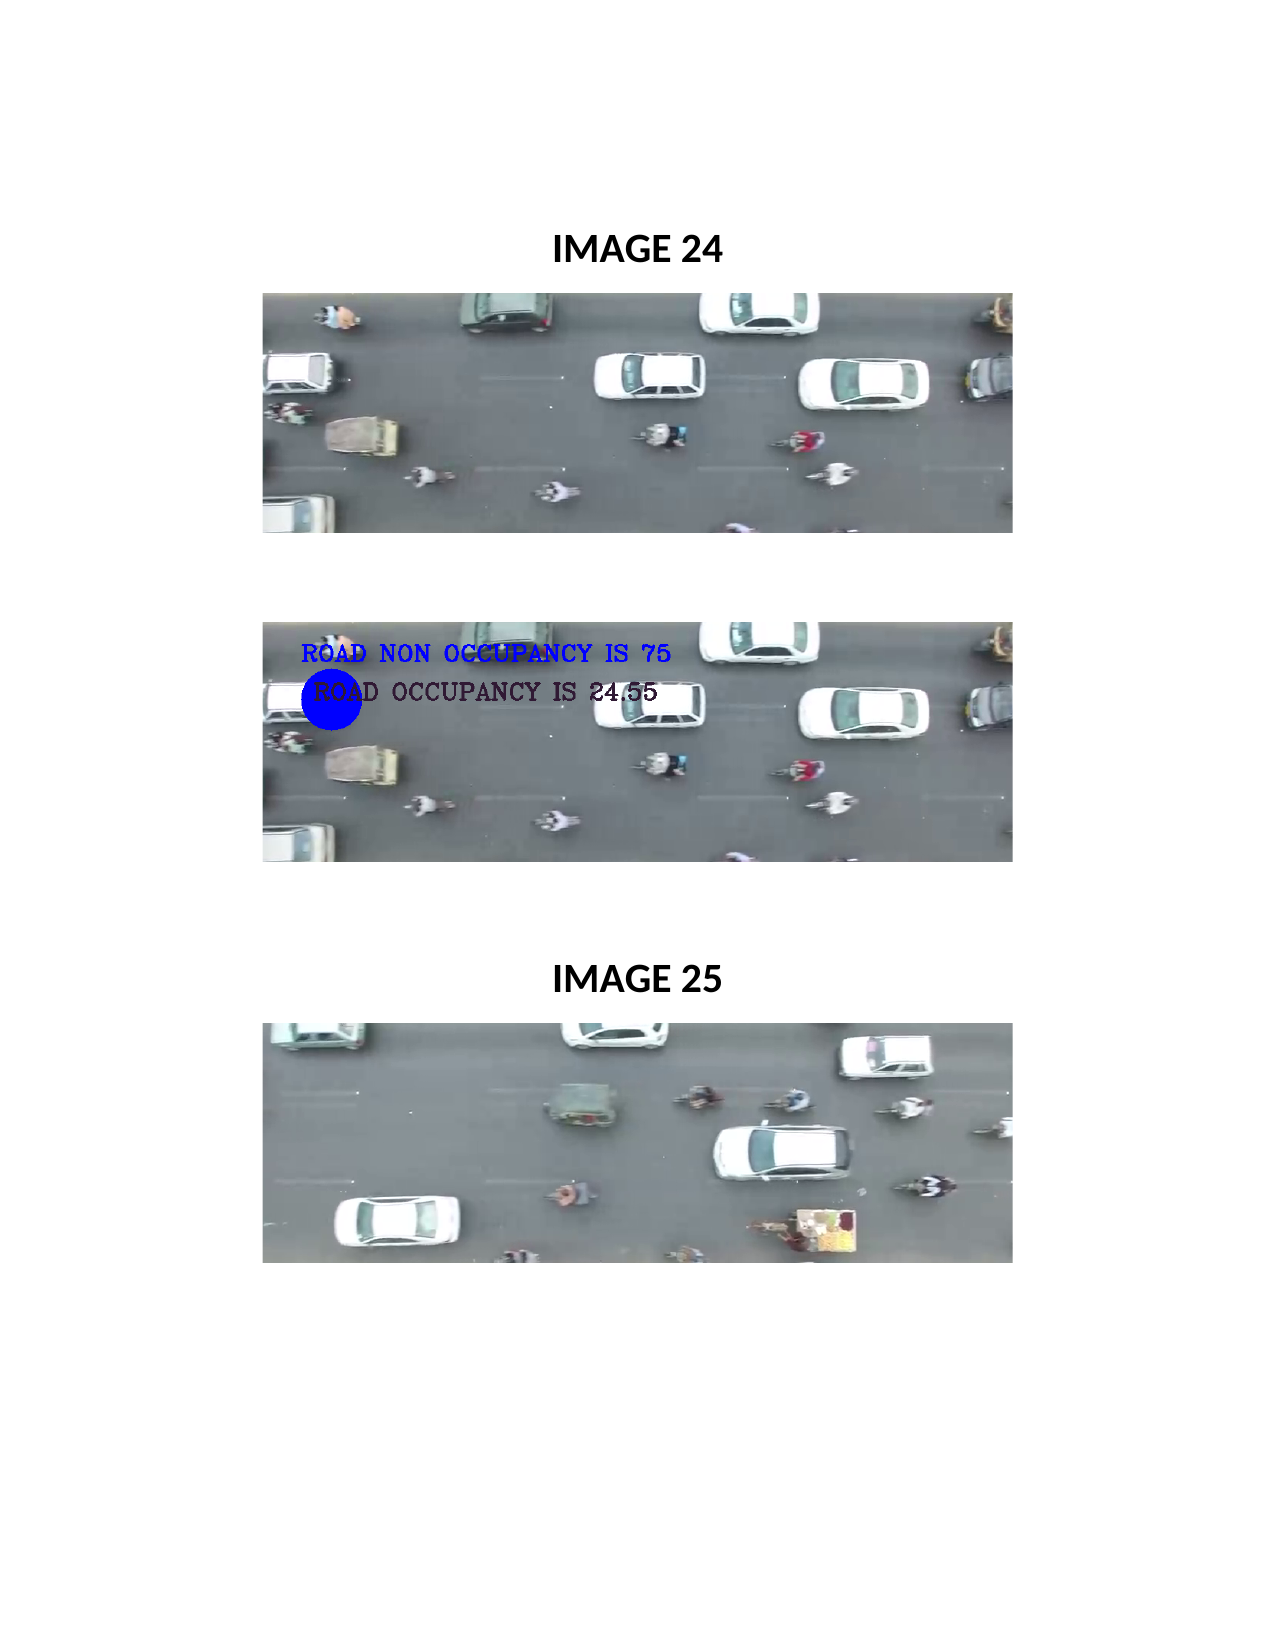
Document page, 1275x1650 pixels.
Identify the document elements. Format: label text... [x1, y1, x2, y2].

text IMAGE 24 [150, 222, 1125, 272]
text IMAGE 25 [150, 952, 1125, 1003]
